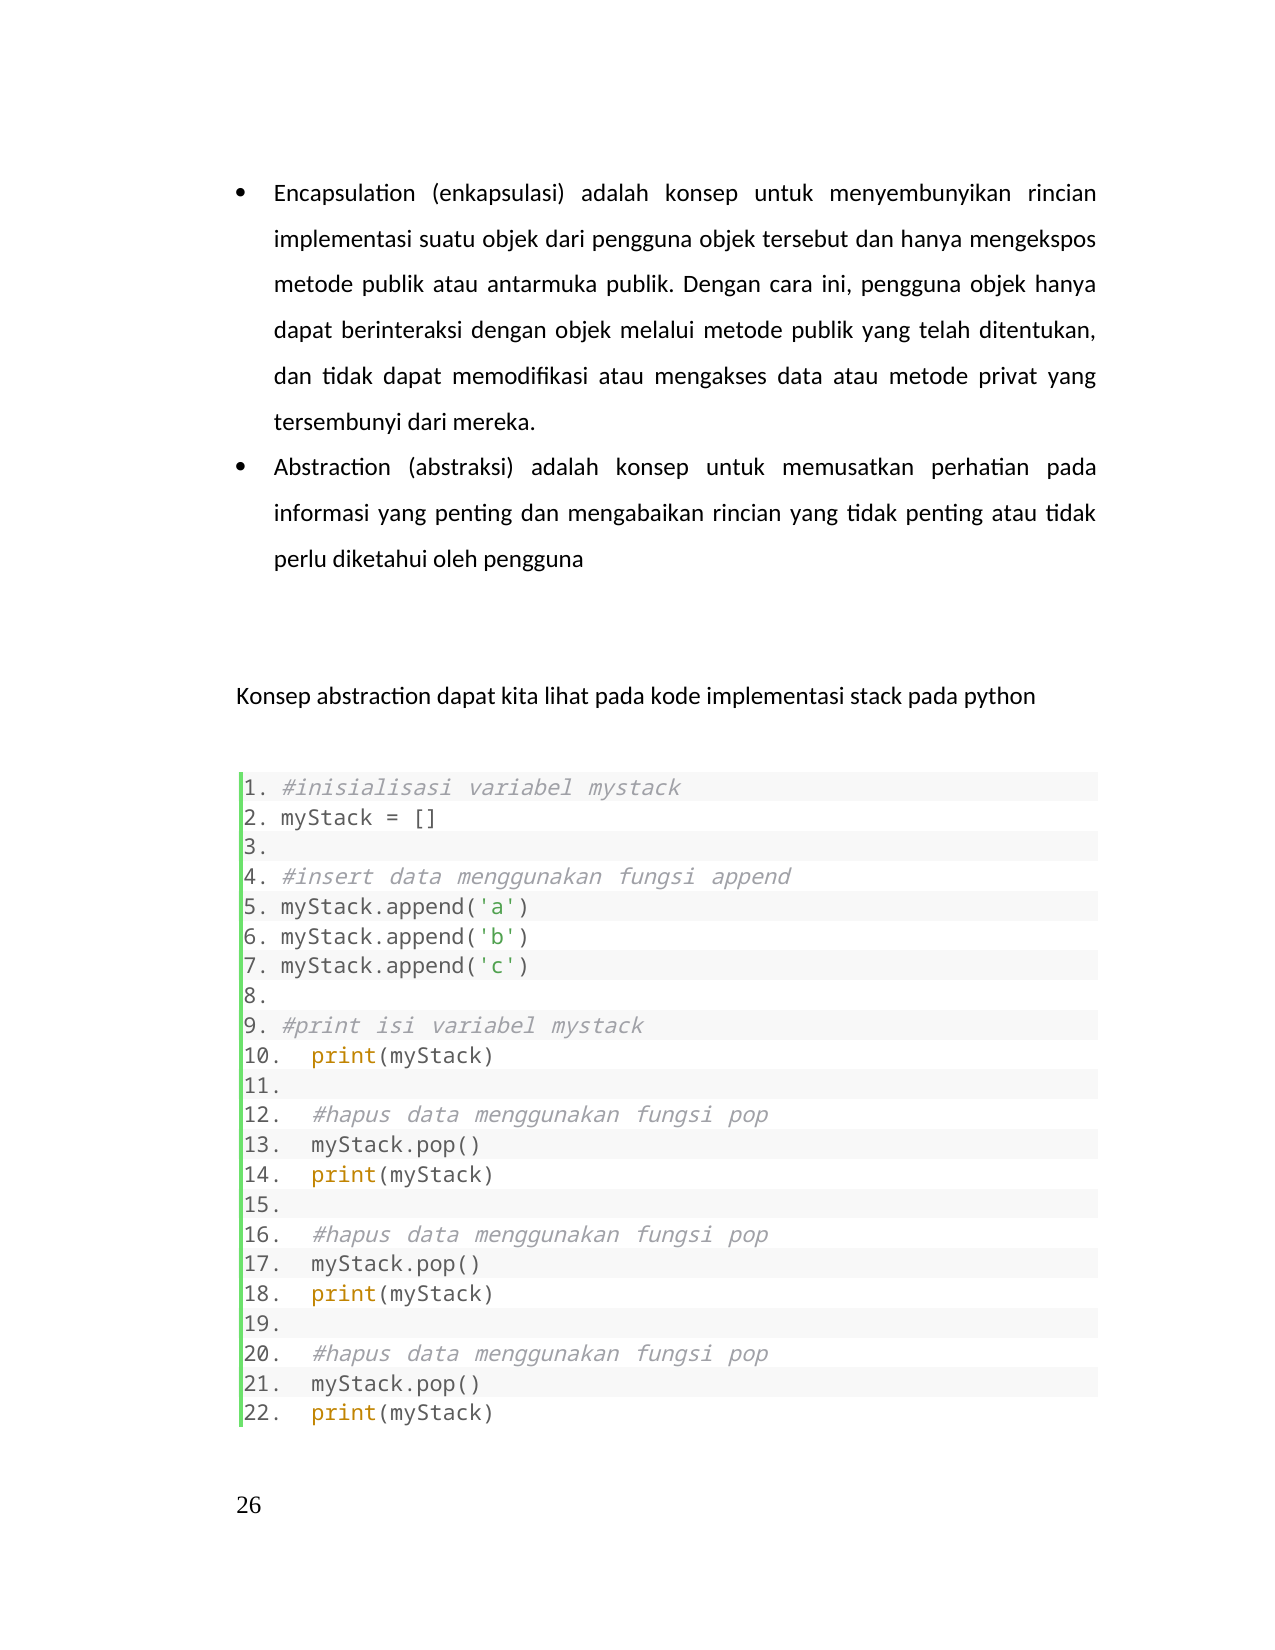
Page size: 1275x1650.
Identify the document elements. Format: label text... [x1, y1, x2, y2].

list #hapus data menggunakan fungsi pop [243, 1218, 1098, 1248]
list myStack.pop() [243, 1367, 1098, 1397]
list myStack.pop() [243, 1129, 1098, 1159]
list print(myStack) [243, 1278, 1098, 1308]
list myStack.append('b') [243, 921, 1098, 950]
list #hapus data menggunakan fungsi pop [243, 1099, 1098, 1129]
list #insert data menggunakan fungsi append [243, 861, 1098, 891]
list #inisialisasi variabel mystack [243, 772, 1098, 801]
list myStack.append('c') [243, 950, 1098, 980]
list Abstraction (abstraksi) adalah konsep untuk memusatkan perhatian pada informasi yang penting dan mengabaikan rincian yang tidak penting atau tidak perlu diketahui oleh pengguna [236, 452, 1098, 573]
list Encapsulation (enkapsulasi) adalah konsep untuk menyembunyikan rincian implementasi suatu objek dari pengguna objek tersebut dan hanya mengekspos metode publik atau antarmuka publik. Dengan cara ini, pengguna objek hanya dapat berinteraksi dengan objek melalui metode publik yang telah ditentukan, dan tidak dapat memodifikasi atau mengakses data atau metode privat yang tersembunyi dari mereka. [236, 177, 1098, 436]
list myStack.append('a') [243, 891, 1098, 921]
list print(myStack) [243, 1040, 1098, 1069]
list #hapus data menggunakan fungsi pop [243, 1338, 1098, 1367]
text Konsep abstraction dapat kita lihat pada kode implementasi stack pada python [236, 680, 1098, 711]
list myStack = [] [243, 801, 1098, 831]
list #print isi variabel mystack [243, 1010, 1098, 1040]
list print(myStack) [243, 1397, 1098, 1427]
list print(myStack) [243, 1159, 1098, 1189]
list myStack.pop() [243, 1248, 1098, 1278]
